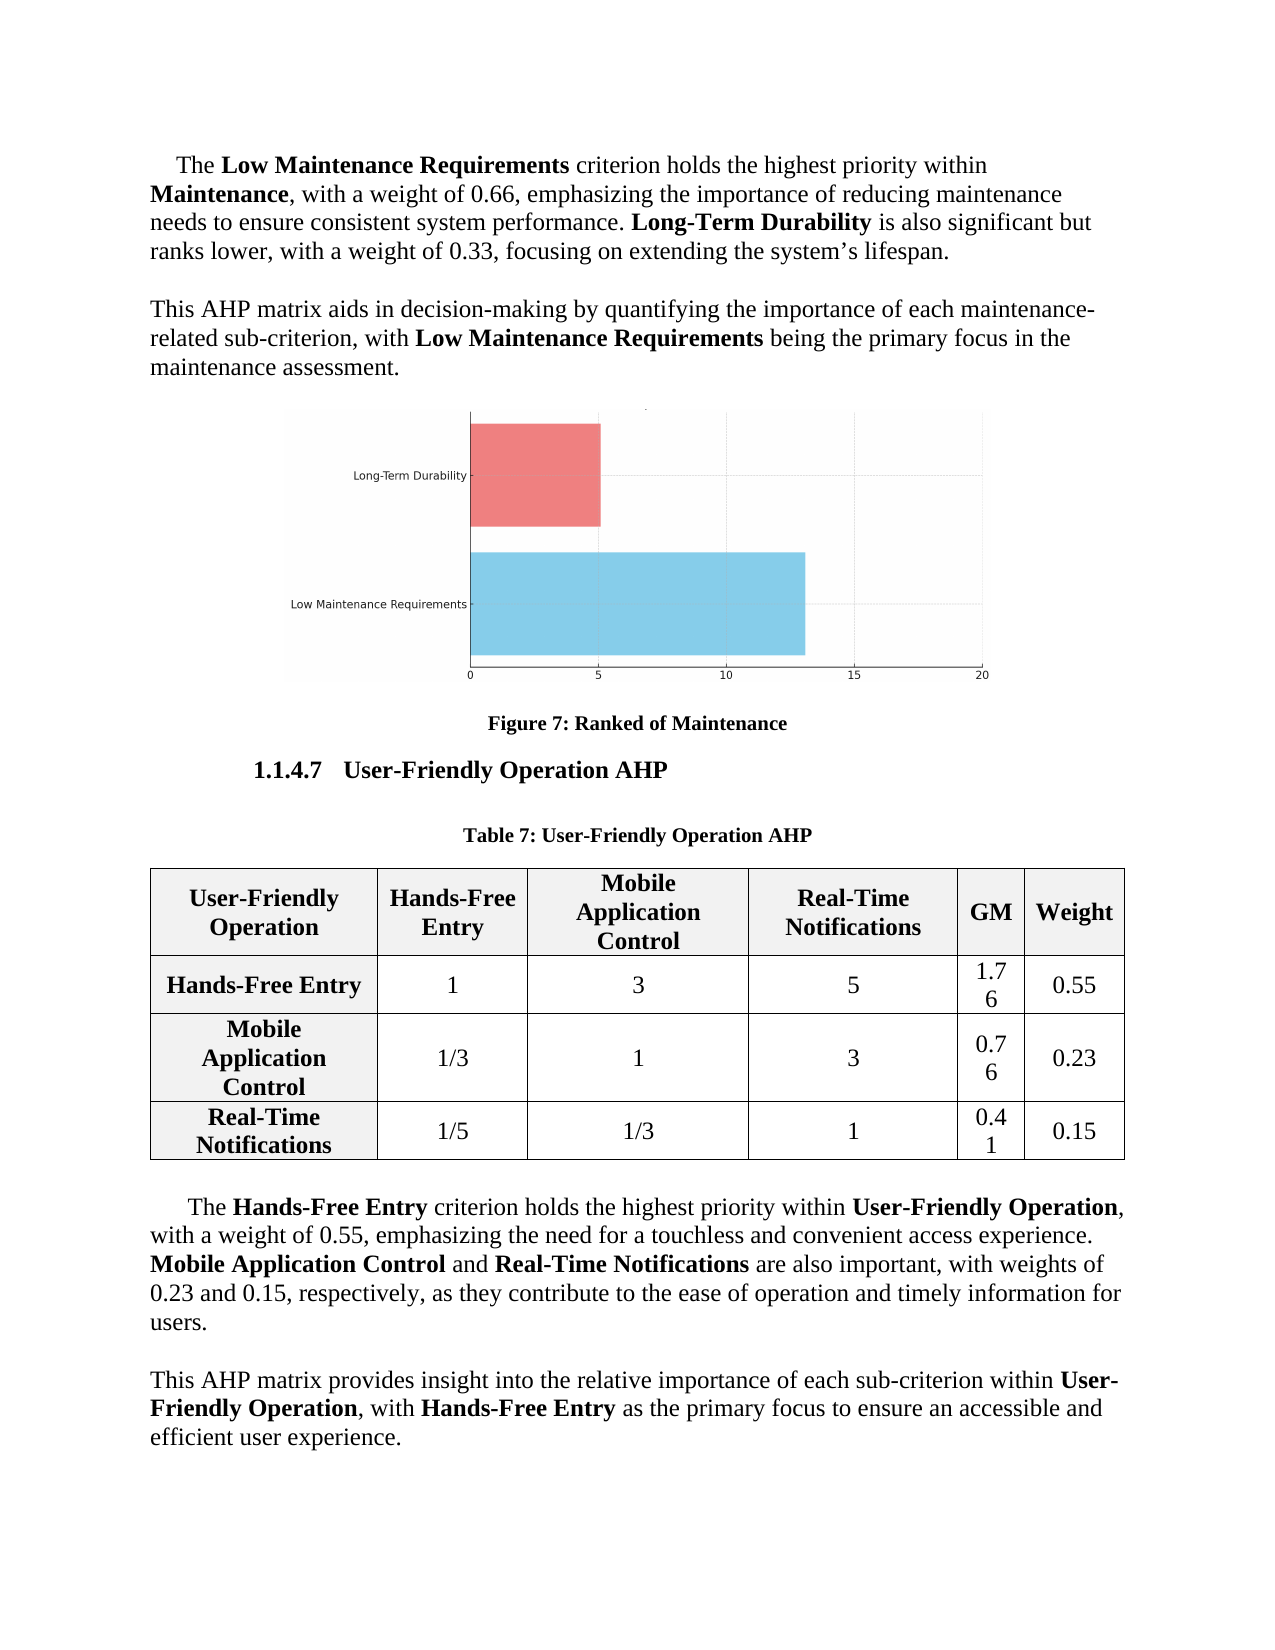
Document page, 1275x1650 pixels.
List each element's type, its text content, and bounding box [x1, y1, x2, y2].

table_cell 1 [528, 1014, 748, 1101]
table_header Weight [1025, 869, 1124, 955]
table_header GM [958, 869, 1024, 955]
table_cell 1 [749, 1102, 957, 1159]
table_header Real-Time Notifications [749, 869, 957, 955]
table_cell 3 [749, 1014, 957, 1101]
table_header Hands-Free Entry [378, 869, 527, 955]
table_cell 0.23 [1025, 1014, 1124, 1101]
text This AHP matrix provides insight into the relative importance of each sub-criterion within User-Friendly Operation, with Hands-Free Entry as the primary focus to ensure an accessible and efficient user experience. [150, 1365, 1125, 1451]
text This AHP matrix aids in decision-making by quantifying the importance of each maintenance-related sub-criterion, with Low Maintenance Requirements being the primary focus in the maintenance assessment. [150, 294, 1125, 380]
table_cell 1/3 [528, 1102, 748, 1159]
table_header Mobile Application Control [528, 869, 748, 955]
table_cell Hands-Free Entry [151, 956, 377, 1013]
table_cell 0.41 [958, 1102, 1024, 1159]
text Table 7: User-Friendly Operation AHP [150, 822, 1125, 847]
table_cell 1/5 [378, 1102, 527, 1159]
table_cell 0.55 [1025, 956, 1124, 1013]
table_cell 1.76 [958, 956, 1024, 1013]
table_cell 3 [528, 956, 748, 1013]
table_cell 5 [749, 956, 957, 1013]
subtitle User-Friendly Operation AHP [253, 756, 1125, 784]
table_header User-Friendly Operation [151, 869, 377, 955]
table_cell Mobile Application Control [151, 1014, 377, 1101]
text The Hands-Free Entry criterion holds the highest priority within User-Friendly Operation, with a weight of 0.55, emphasizing the need for a touchless and convenient access experience. Mobile Application Control and Real-Time Notifications are also important, with weights of 0.23 and 0.15, respectively, as they contribute to the ease of operation and timely information for users. [150, 1192, 1125, 1336]
table_cell Real-Time Notifications [151, 1102, 377, 1159]
table_cell 1/3 [378, 1014, 527, 1101]
table_cell 0.76 [958, 1014, 1024, 1101]
table_cell 1 [378, 956, 527, 1013]
picture [284, 409, 991, 682]
text Figure 7: Ranked of Maintenance [150, 711, 1125, 735]
text The Low Maintenance Requirements criterion holds the highest priority within Maintenance, with a weight of 0.66, emphasizing the importance of reducing maintenance needs to ensure consistent system performance. Long-Term Durability is also significant but ranks lower, with a weight of 0.33, focusing on extending the system’s lifespan. [150, 150, 1125, 265]
table_cell 0.15 [1025, 1102, 1124, 1159]
